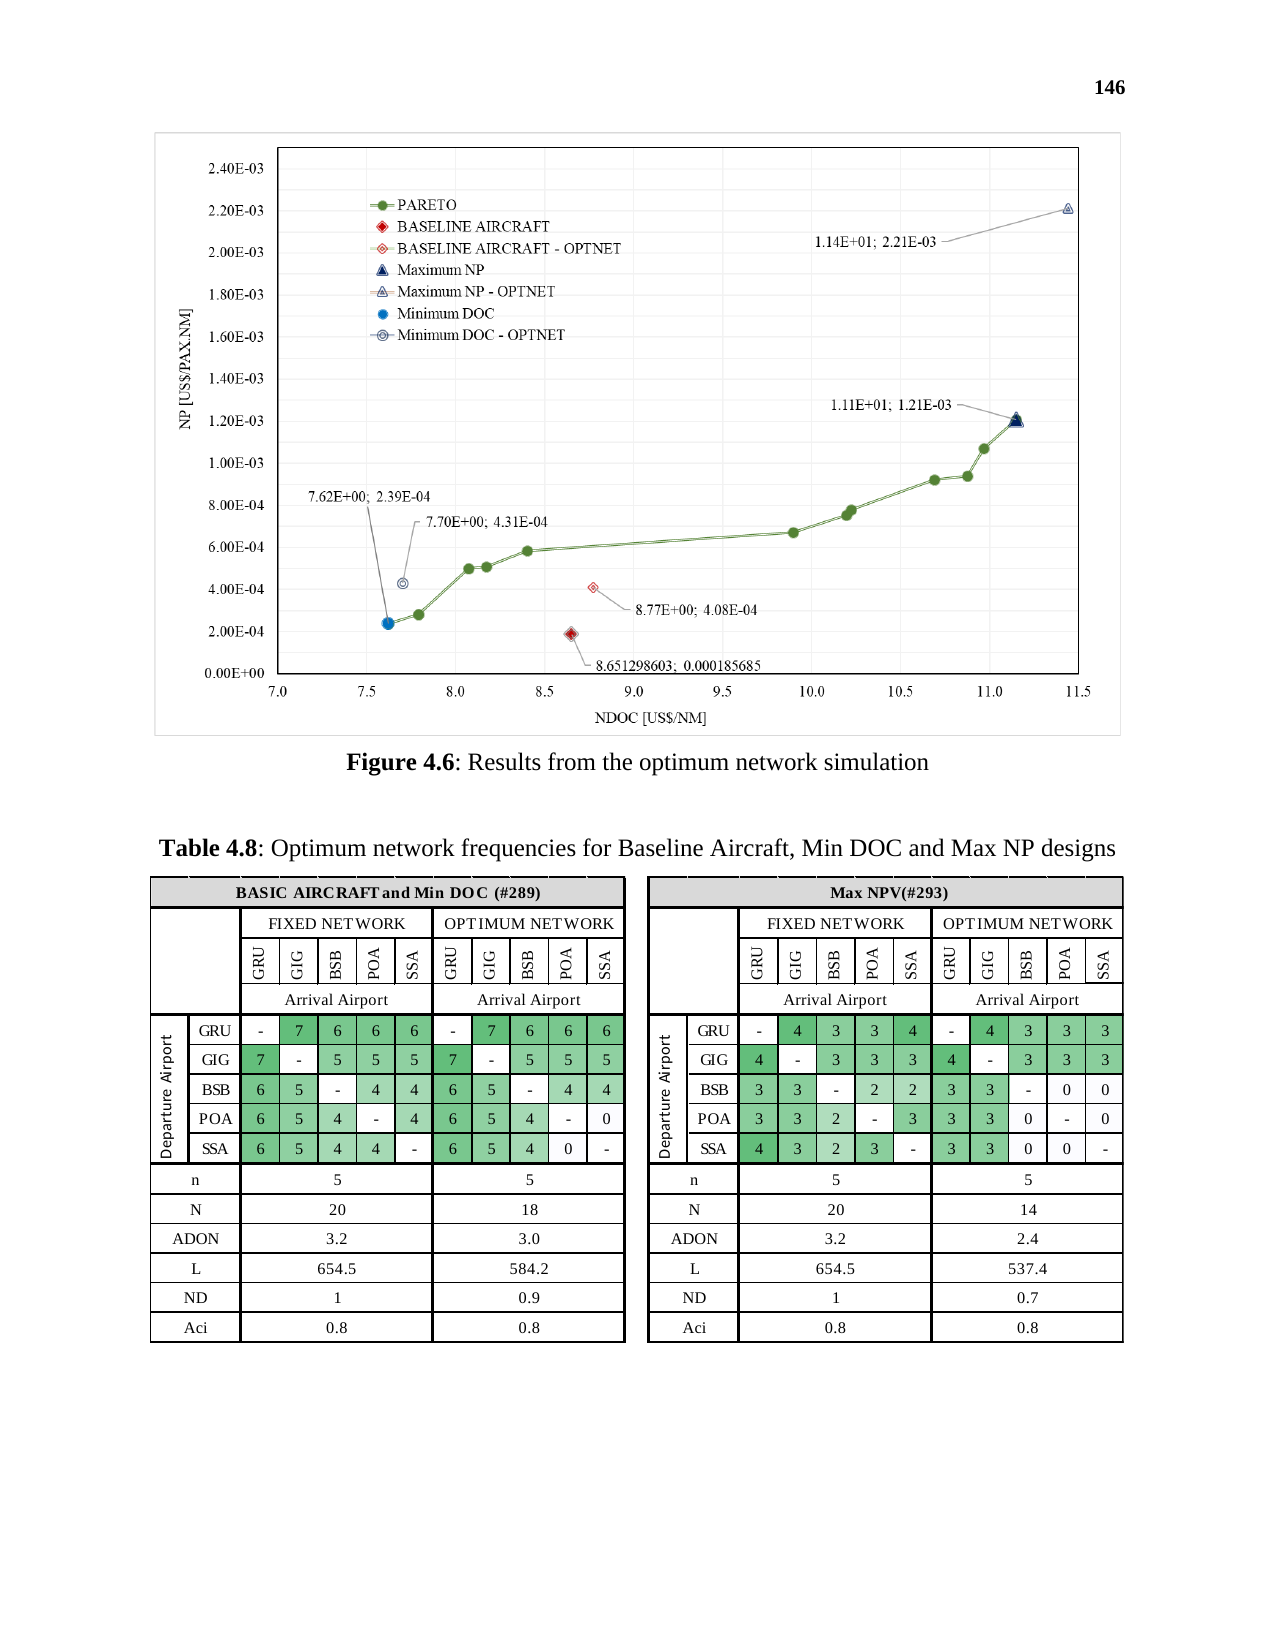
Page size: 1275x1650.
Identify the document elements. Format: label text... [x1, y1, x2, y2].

text Table 4.8: Optimum network frequencies for Baseline Aircraft, Min DOC and Max NP designs [150, 833, 1125, 862]
text Figure 4.6: Results from the optimum network simulation [150, 747, 1125, 776]
picture [154, 132, 1121, 736]
